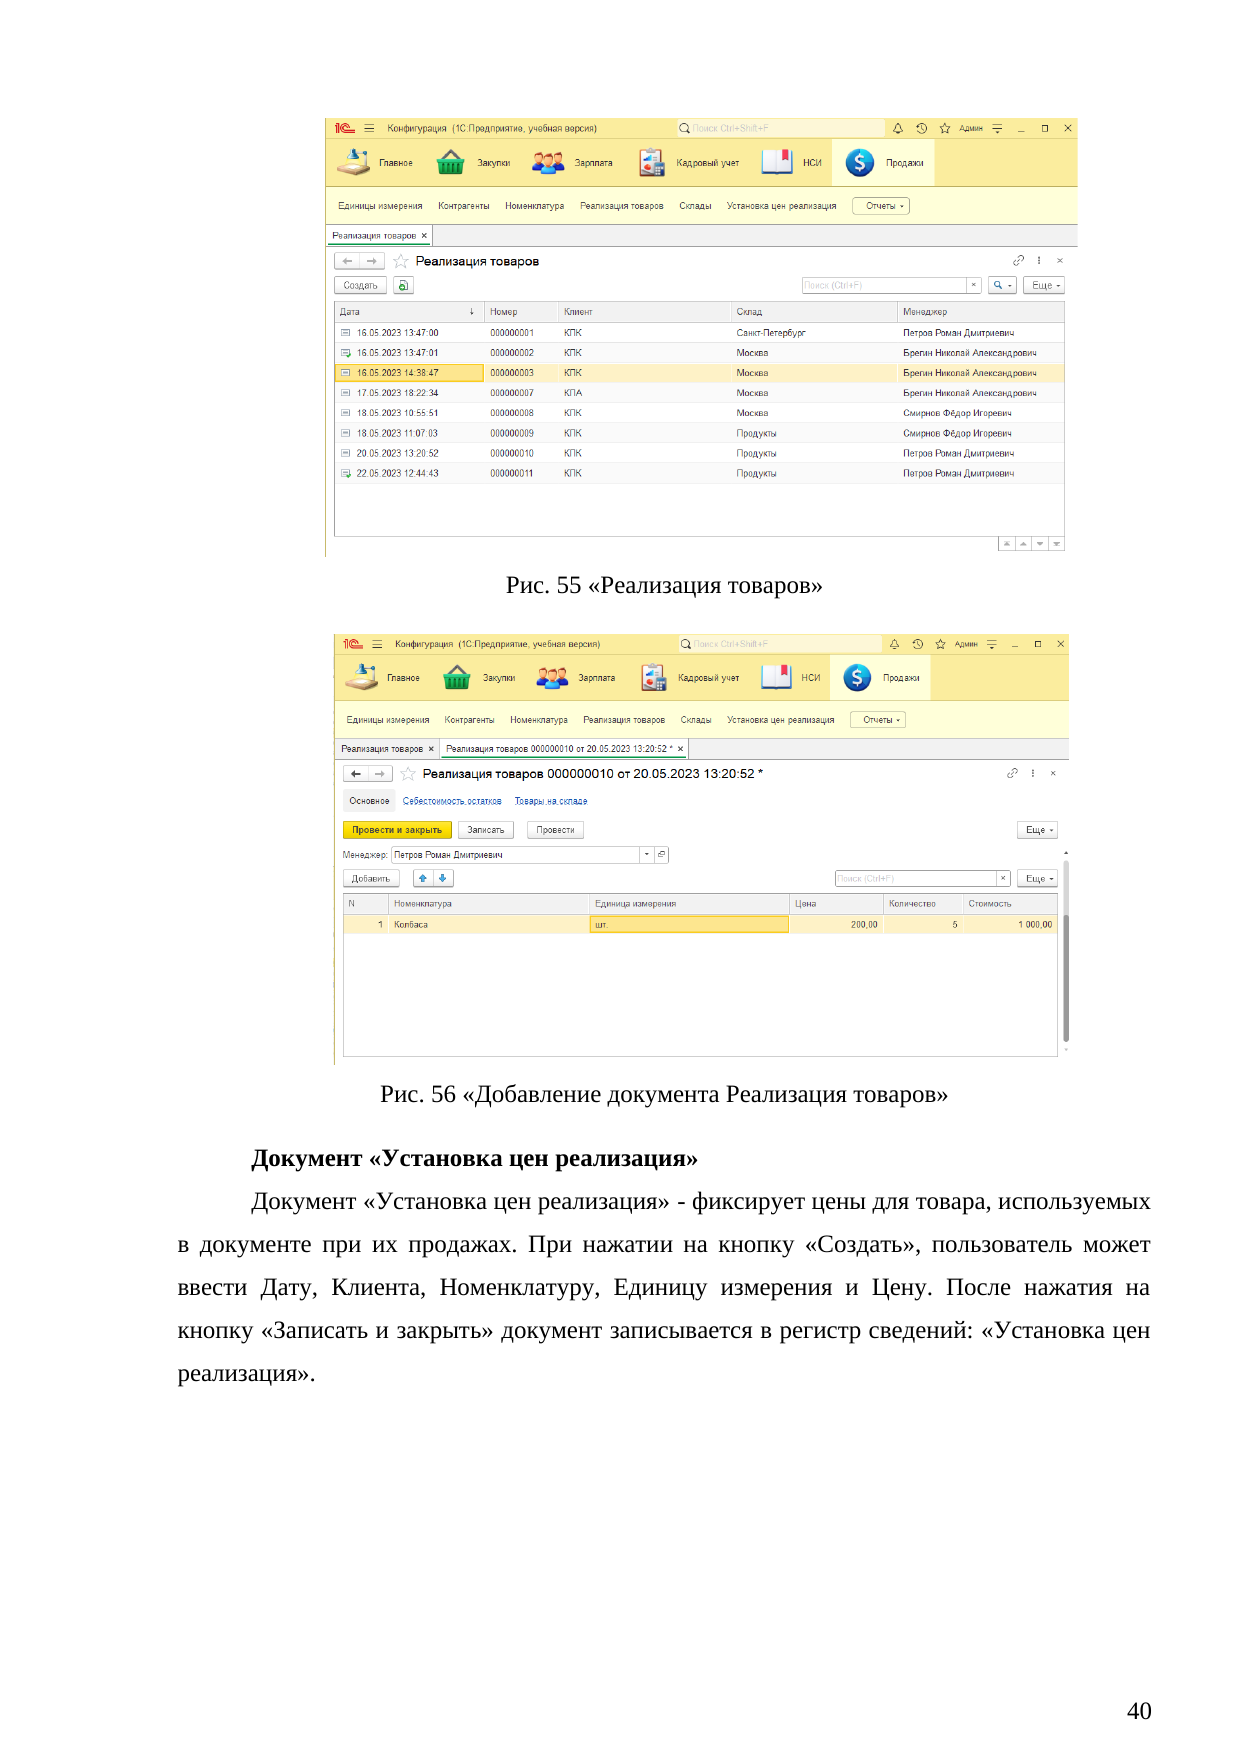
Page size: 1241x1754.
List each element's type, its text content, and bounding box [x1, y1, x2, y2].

text Документ «Установка цен реализация» [177, 1143, 1152, 1171]
picture [333, 634, 1069, 1065]
text Рис. 56 «Добавление документа Реализация товаров» [177, 1079, 1152, 1107]
text Рис. 55 «Реализация товаров» [177, 570, 1152, 599]
picture [325, 118, 1078, 557]
text Документ «Установка цен реализация» - фиксирует цены для товара, используемых в документе при их продажах. При нажатии на кнопку «Создать», пользователь может ввести Дату, Клиента, Номенклатуру, Единицу измерения и Цену. После нажатия на кнопку «Записать и закрыть» документ записывается в регистр сведений: «Установка цен реализация». [177, 1186, 1152, 1387]
